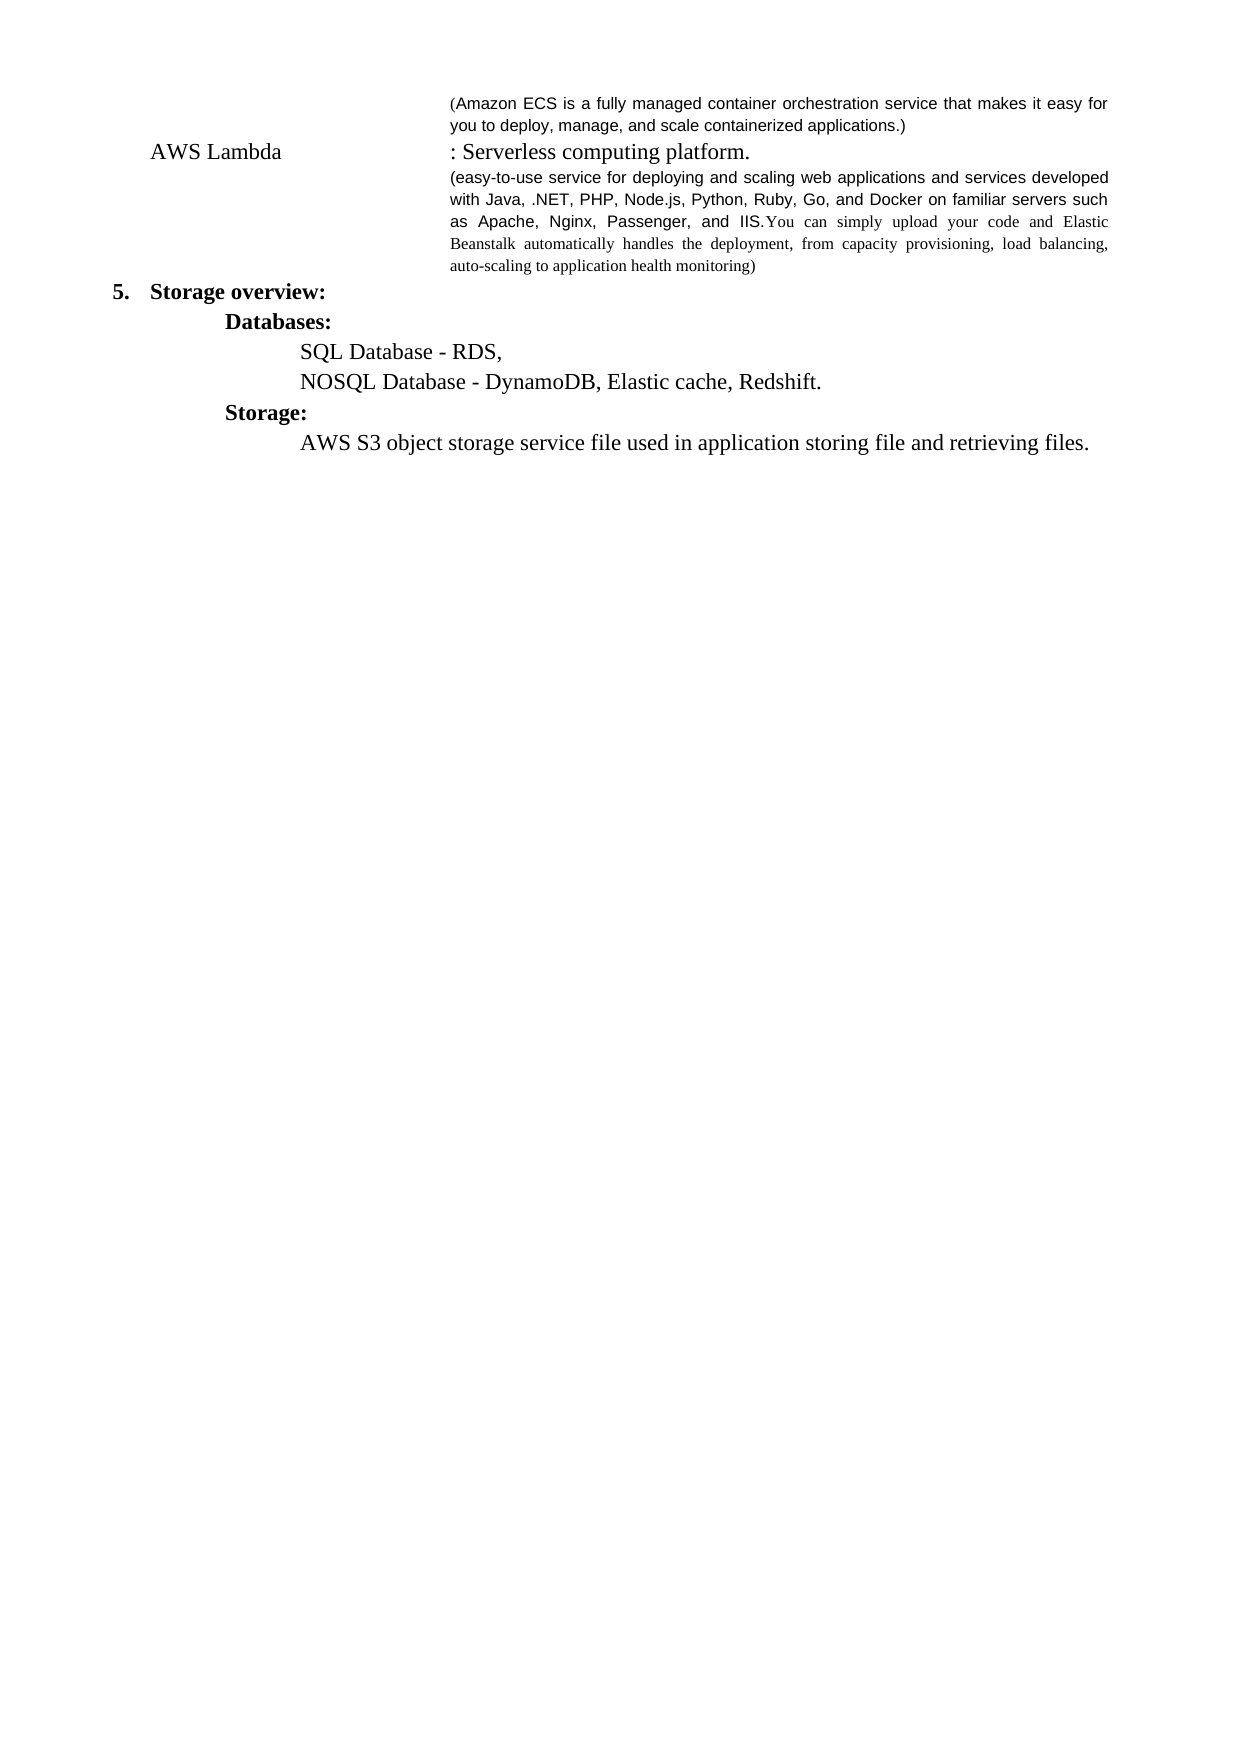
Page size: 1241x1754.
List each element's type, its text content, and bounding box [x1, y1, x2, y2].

text (easy-to-use service for deploying and scaling web applications and services developed with Java, .NET, PHP, Node.js, Python, Ruby, Go, and Docker on familiar servers such as Apache, Nginx, Passenger, and IIS.You can simply upload your code and Elastic Beanstalk automatically handles the deployment, from capacity provisioning, load balancing, auto-scaling to application health monitoring) [450, 168, 1109, 275]
text AWS Lambda : Serverless computing platform. [150, 138, 1109, 164]
text NOSQL Database - DynamoDB, Elastic cache, Redshift. [300, 368, 1109, 395]
list Storage overview: [112, 278, 1109, 304]
text AWS S3 object storage service file used in application storing file and retrieving files. [300, 429, 1109, 455]
text SQL Database - RDS, [300, 338, 1109, 364]
text (Amazon ECS is a fully managed container orchestration service that makes it easy for you to deploy, manage, and scale containerized applications.) [450, 94, 1109, 135]
text Databases: [225, 308, 1109, 334]
text Storage: [225, 399, 1109, 425]
